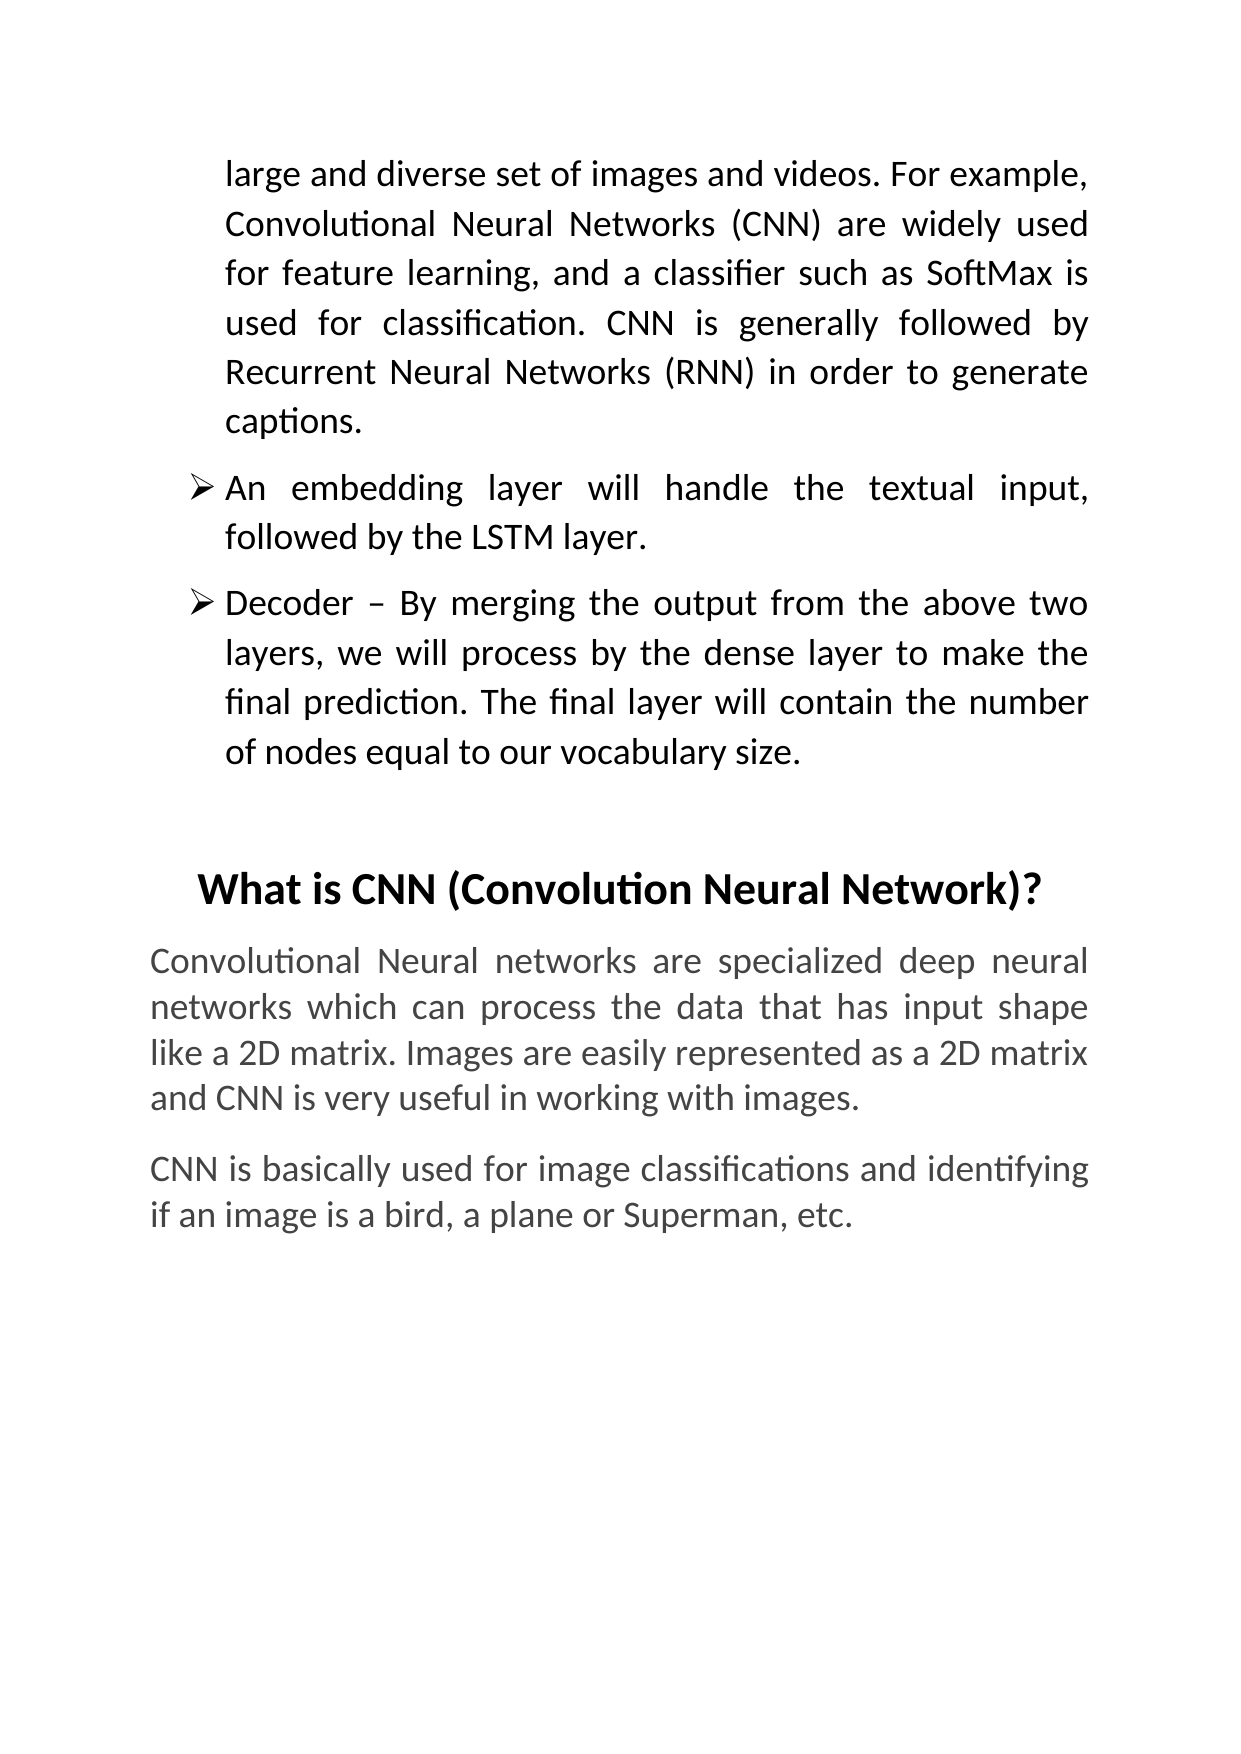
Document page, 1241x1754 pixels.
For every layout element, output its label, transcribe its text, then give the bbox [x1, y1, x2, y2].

list Decoder – By merging the output from the above two layers, we will process by the dense layer to make the final prediction. The final layer will contain the number of nodes equal to our vocabulary size. [187, 579, 1090, 773]
text Convolutional Neural networks are specialized deep neural networks which can process the data that has input shape like a 2D matrix. Images are easily represented as a 2D matrix and CNN is very useful in working with images. [150, 937, 1090, 1120]
text What is CNN (Convolution Neural Network)? [150, 860, 1090, 916]
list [187, 150, 1090, 443]
text CNN is basically used for image classifications and identifying if an image is a bird, a plane or Superman, etc. [150, 1145, 1090, 1237]
list An embedding layer will handle the textual input, followed by the LSTM layer. [187, 463, 1090, 559]
